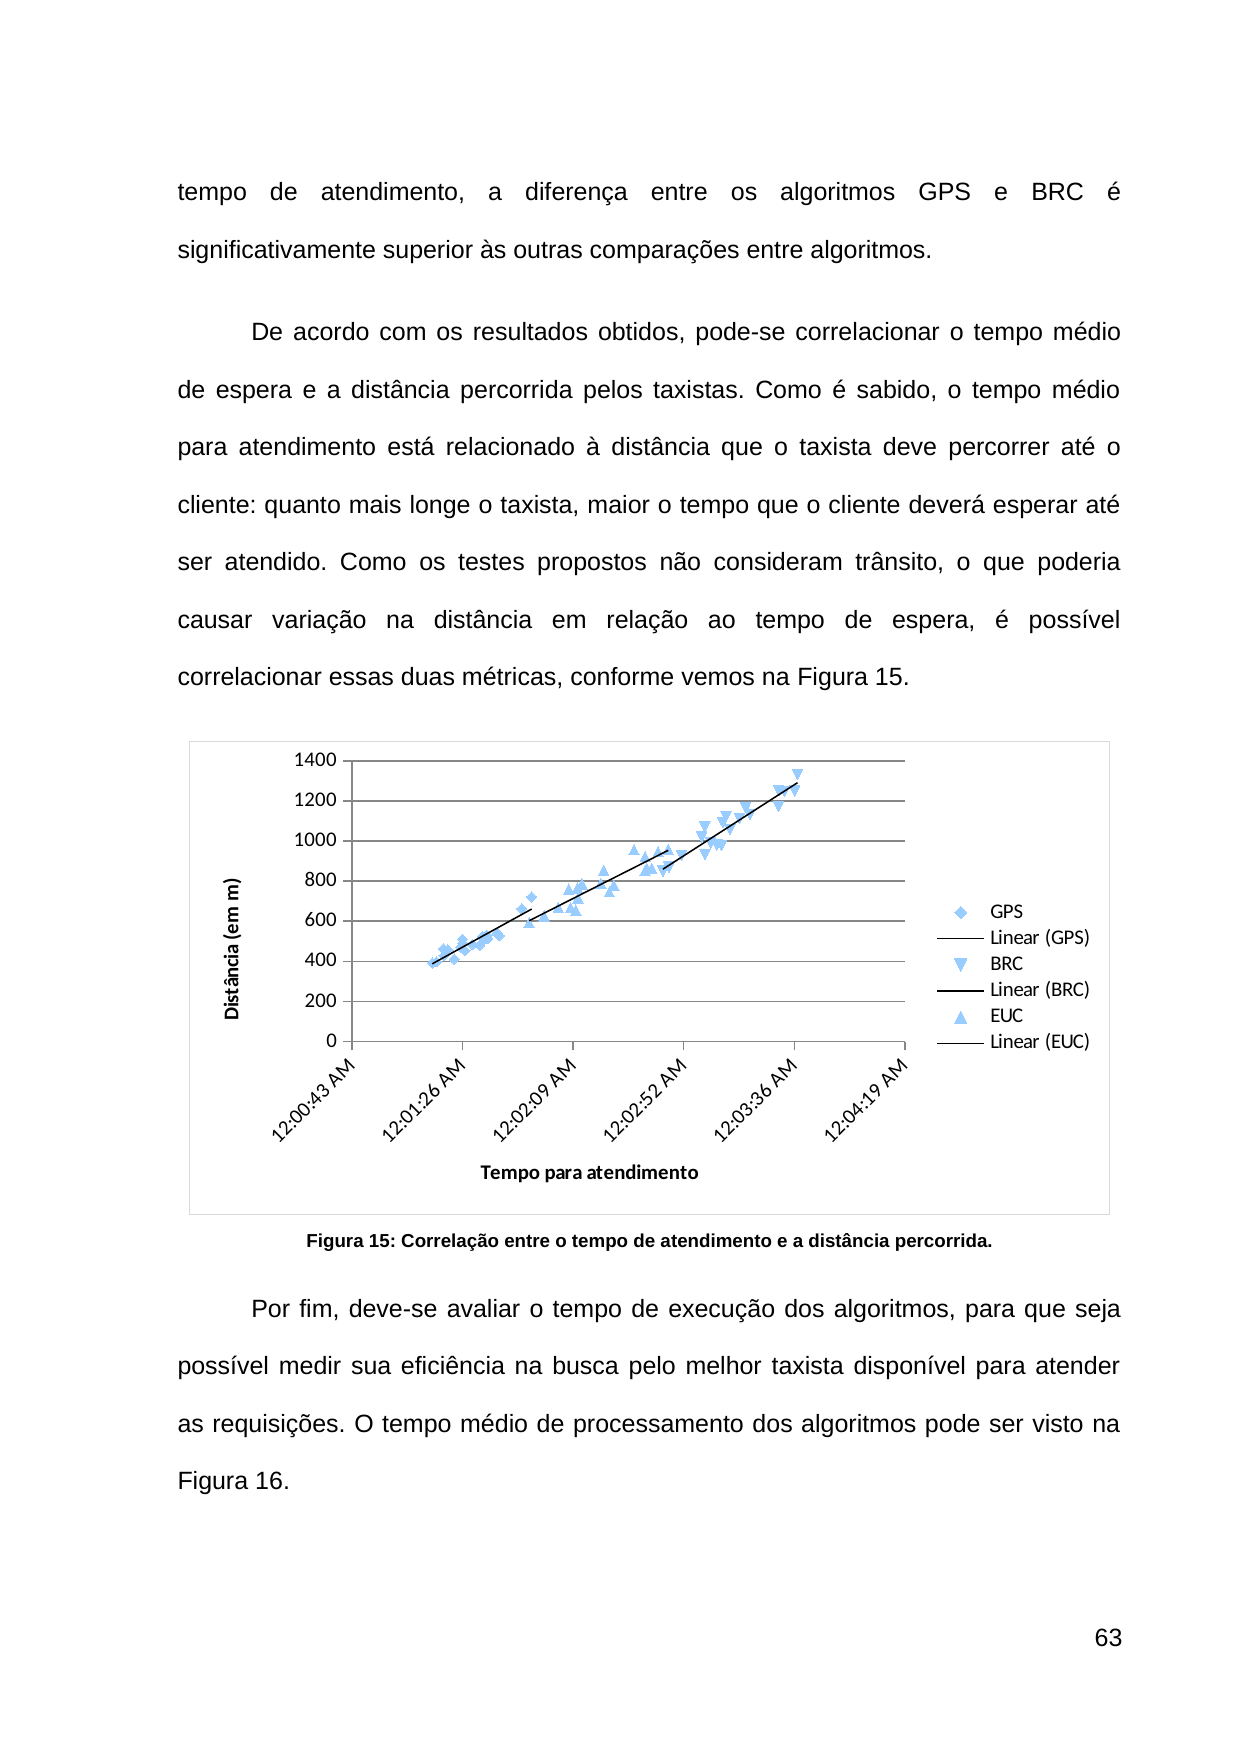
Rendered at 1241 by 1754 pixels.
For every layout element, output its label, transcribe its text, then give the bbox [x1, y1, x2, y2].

text De acordo com os resultados obtidos, pode-se correlacionar o tempo médio de espera e a distância percorrida pelos taxistas. Como é sabido, o tempo médio para atendimento está relacionado à distância que o taxista deve percorrer até o cliente: quanto mais longe o taxista, maior o tempo que o cliente deverá esperar até ser atendido. Como os testes propostos não consideram trânsito, o que poderia causar variação na distância em relação ao tempo de espera, é possível correlacionar essas duas métricas, conforme vemos na Figura 15. [177, 317, 1122, 691]
text Figura 15: Correlação entre o tempo de atendimento e a distância percorrida. [177, 1230, 1122, 1251]
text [177, 177, 1122, 263]
text Por fim, deve-se avaliar o tempo de execução dos algoritmos, para que seja possível medir sua eficiência na busca pelo melhor taxista disponível para atender as requisições. O tempo médio de processamento dos algoritmos pode ser visto na Figura 16. [177, 1294, 1122, 1495]
